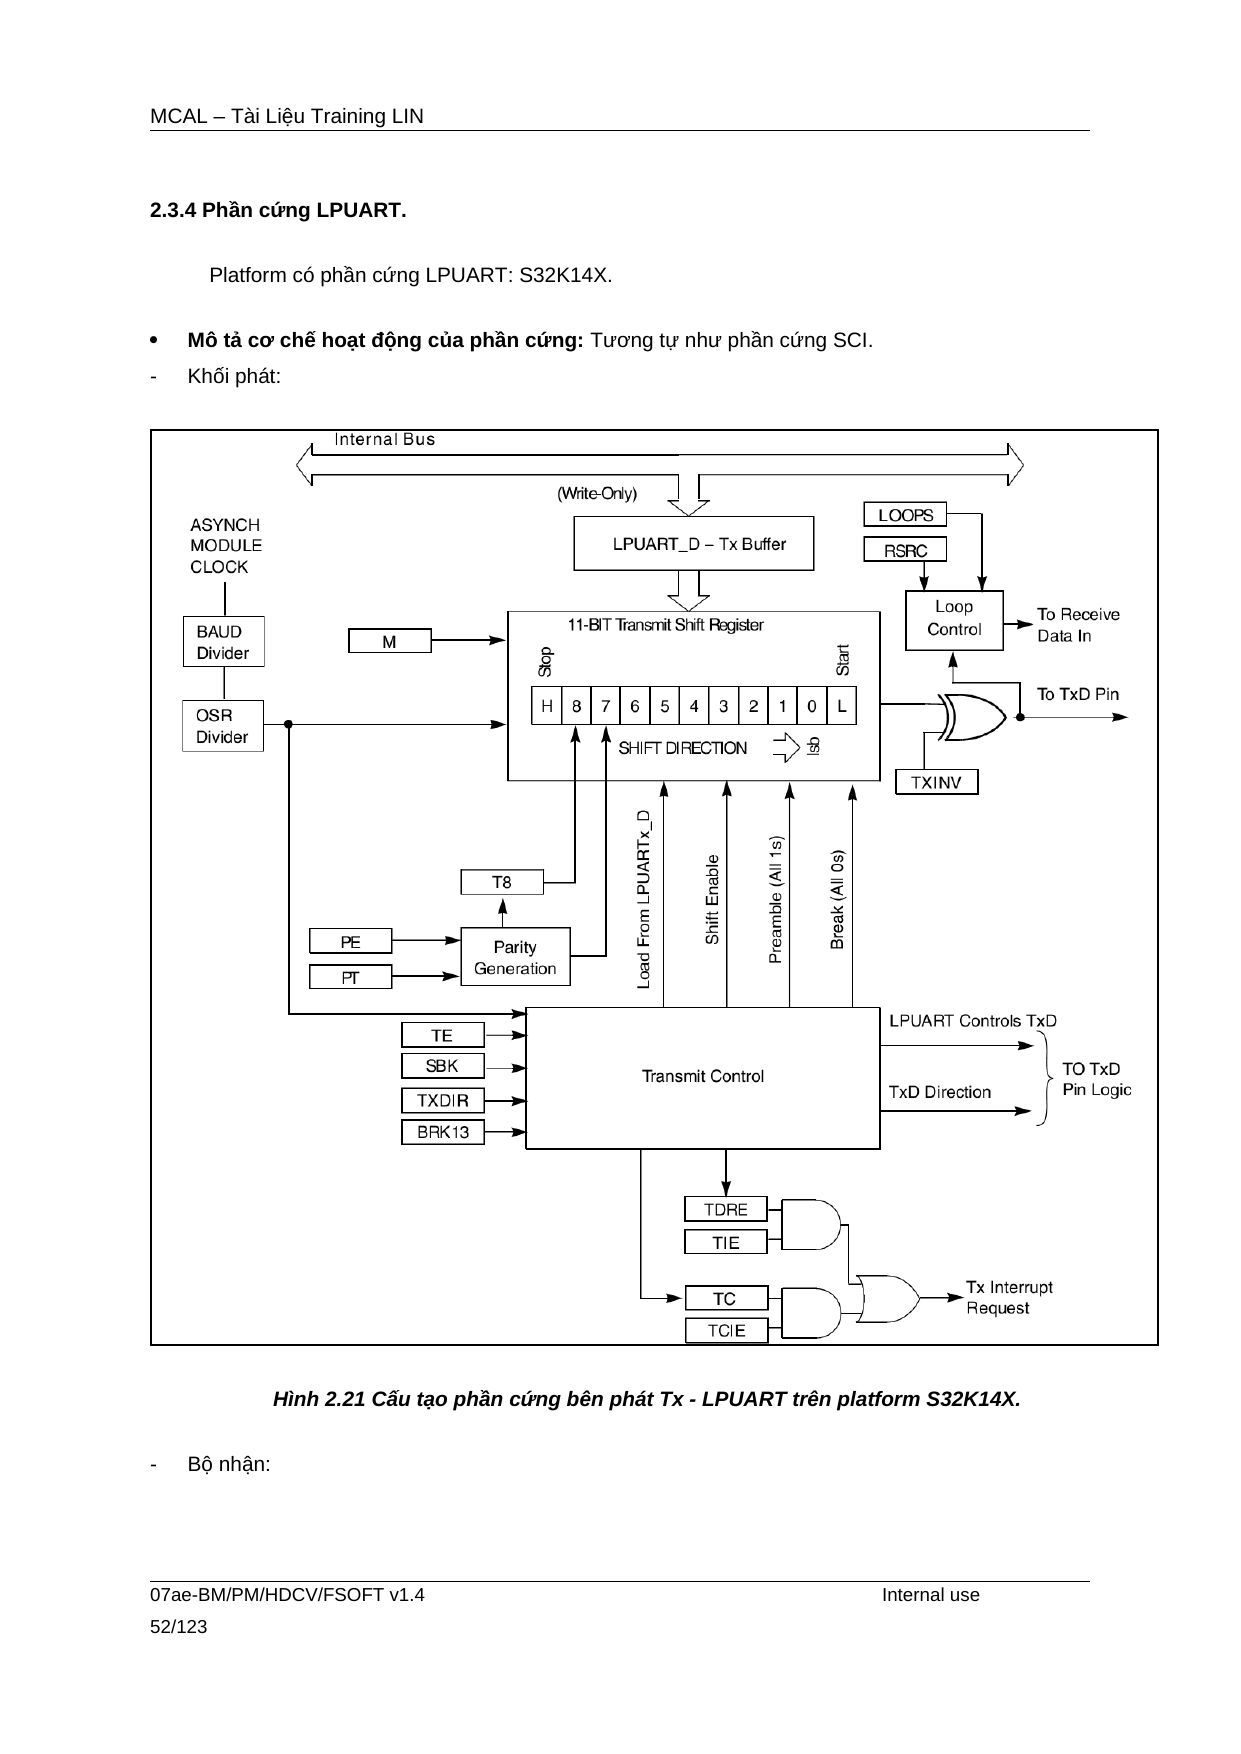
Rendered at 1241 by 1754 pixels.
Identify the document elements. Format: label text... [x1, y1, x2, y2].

text Hình 2.21 Cấu tạo phần cứng bên phát Tx - LPUART trên platform S32K14X. [206, 1387, 1090, 1411]
list Mô tả cơ chế hoạt động của phần cứng: Tương tự như phần cứng SCI. [150, 328, 1090, 352]
subtitle 2.3.4 Phần cứng LPUART. [150, 197, 1090, 221]
text Platform có phần cứng LPUART: S32K14X. [150, 262, 1090, 286]
picture [152, 431, 1157, 1344]
list Bộ nhận: [150, 1452, 1090, 1476]
list Khối phát: [150, 364, 1090, 388]
